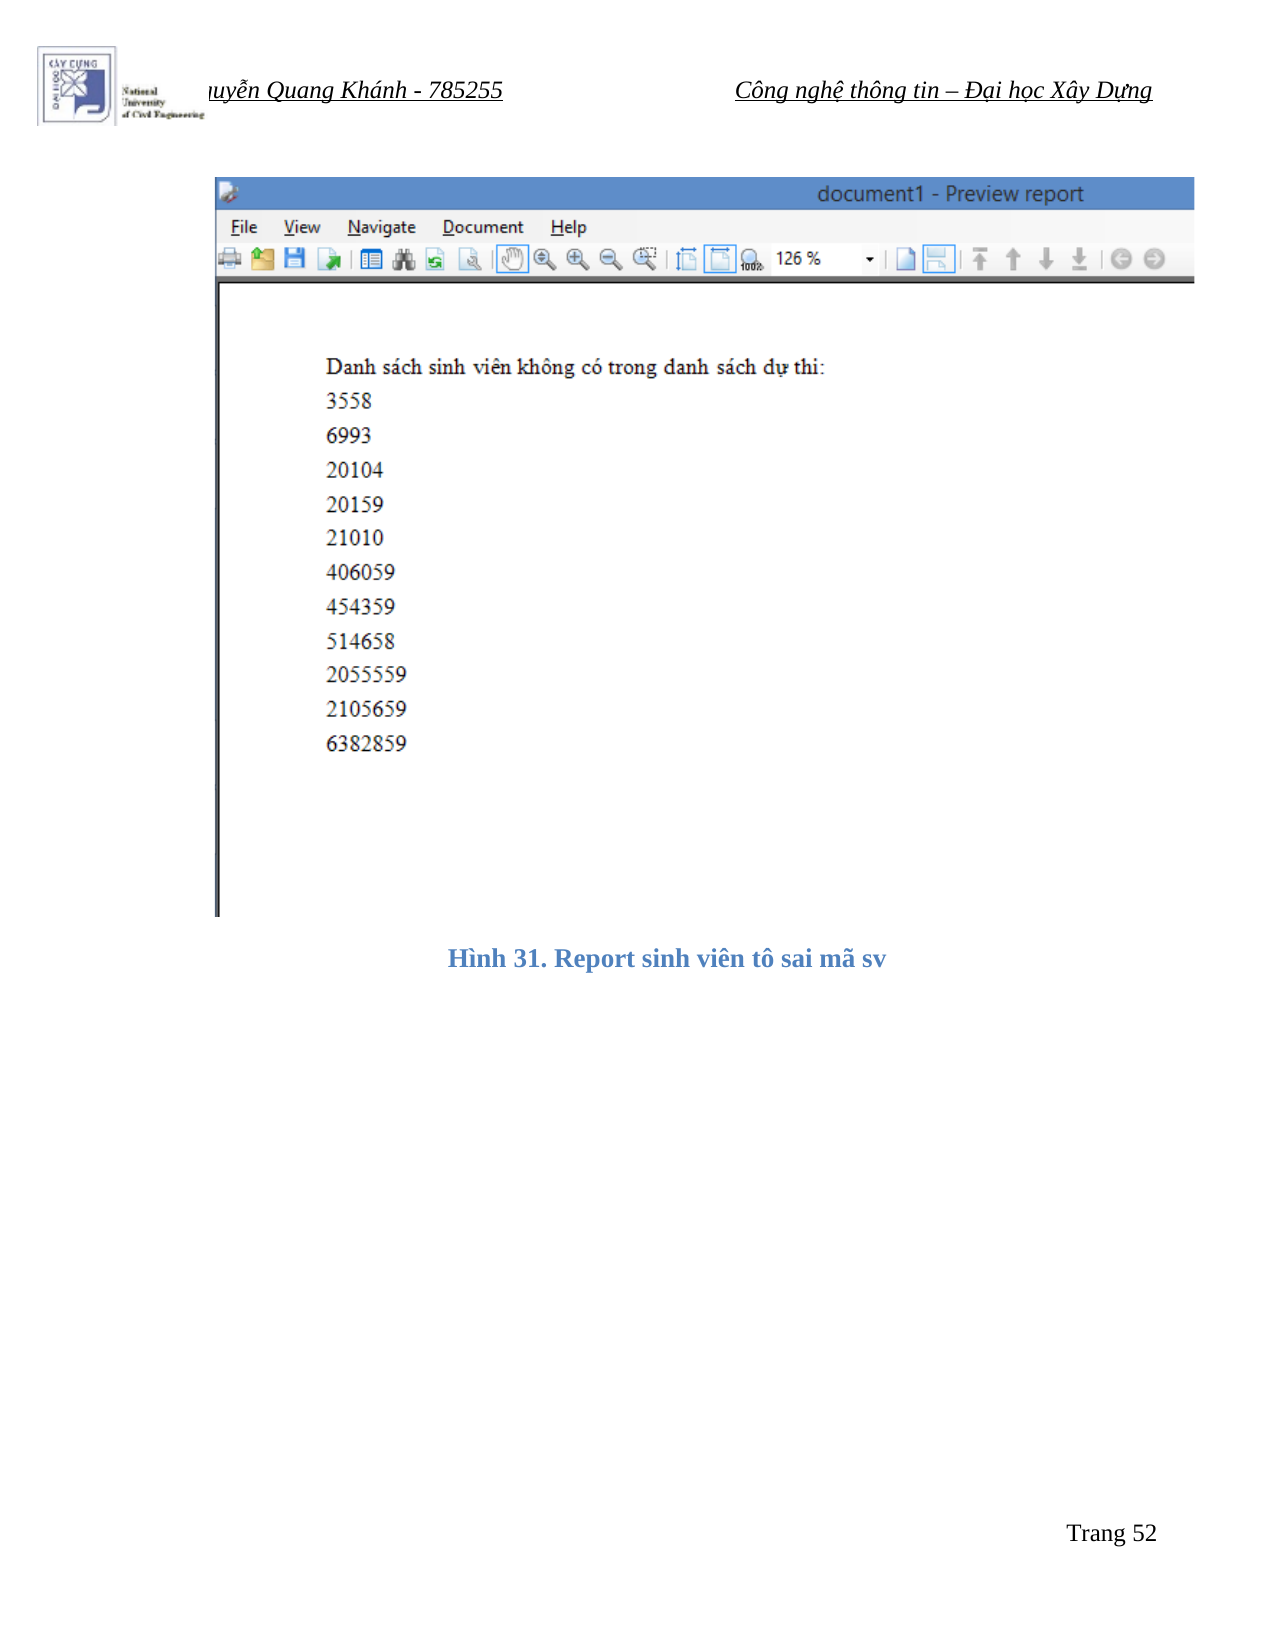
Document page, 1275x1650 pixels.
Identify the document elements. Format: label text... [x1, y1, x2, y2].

picture [37, 46, 209, 125]
picture [214, 177, 1195, 917]
text Hình 31. Report sinh viên tô sai mã sv [177, 942, 1157, 973]
